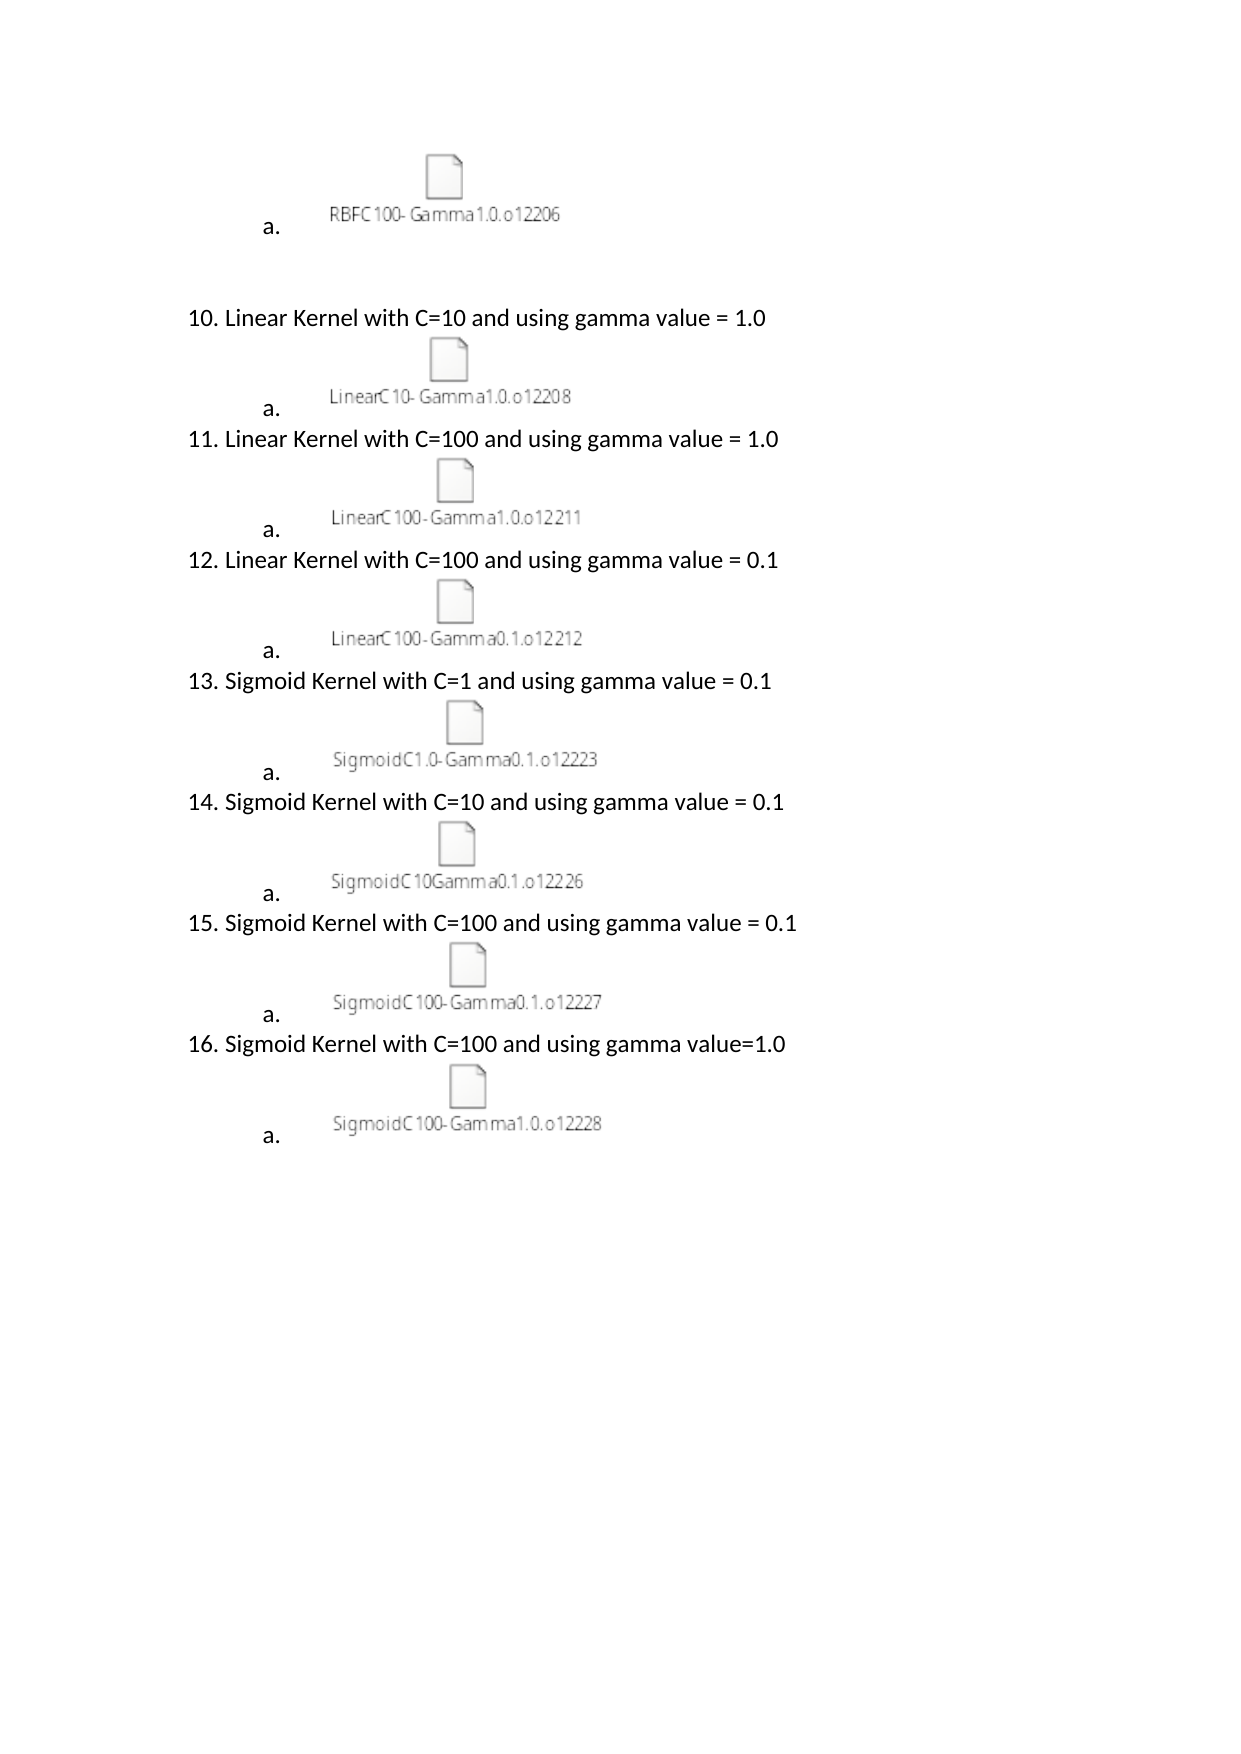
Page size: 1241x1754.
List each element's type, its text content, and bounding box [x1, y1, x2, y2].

list Sigmoid Kernel with C=1 and using gamma value = 0.1 [187, 665, 1090, 696]
list Linear Kernel with C=100 and using gamma value = 1.0 [187, 423, 1090, 453]
list Sigmoid Kernel with C=100 and using gamma value=1.0 [187, 1028, 1090, 1059]
list Linear Kernel with C=10 and using gamma value = 1.0 [187, 302, 1090, 332]
list Linear Kernel with C=100 and using gamma value = 0.1 [187, 544, 1090, 574]
list Sigmoid Kernel with C=10 and using gamma value = 0.1 [187, 786, 1090, 817]
list Sigmoid Kernel with C=100 and using gamma value = 0.1 [187, 907, 1090, 938]
